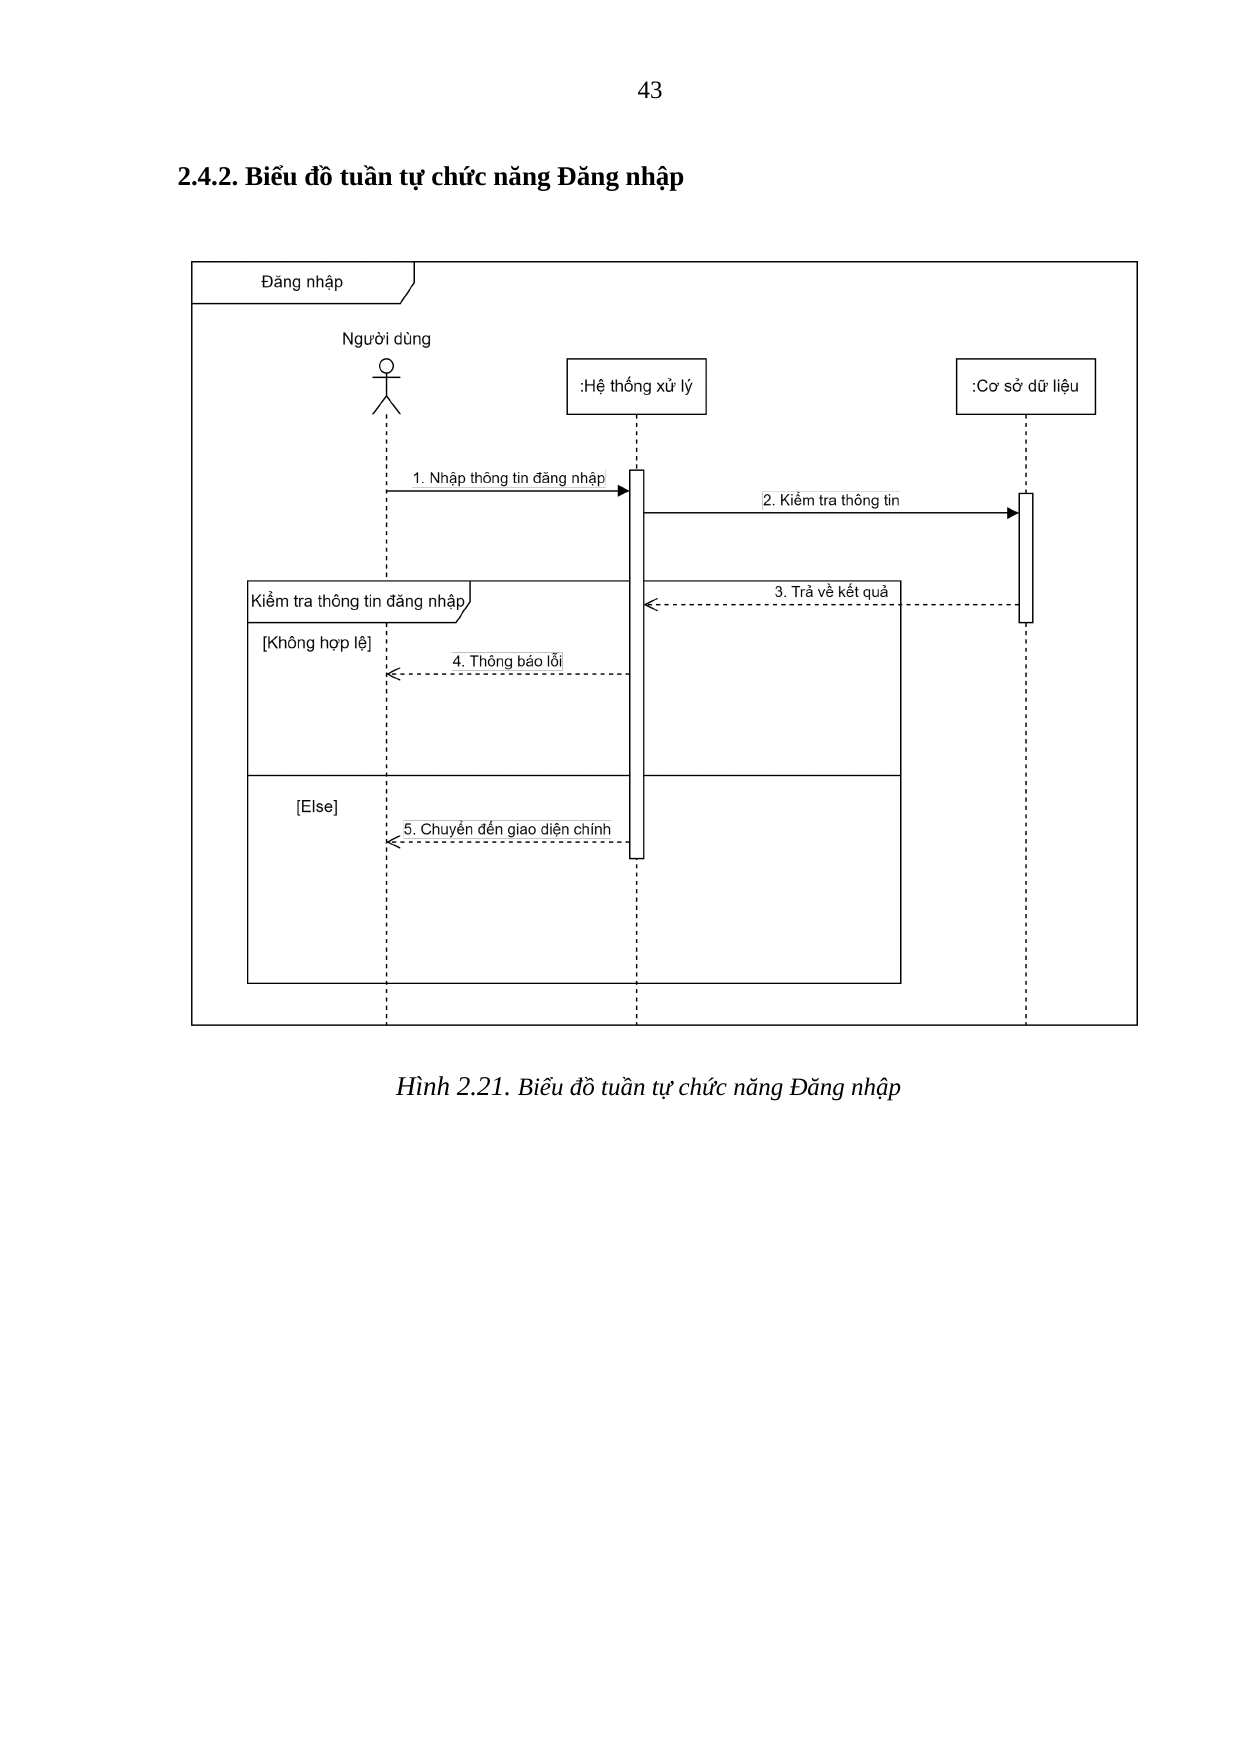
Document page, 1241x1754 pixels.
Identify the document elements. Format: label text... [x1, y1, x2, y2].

subtitle Hình 2.21. Biểu đồ tuần tự chức năng Đăng nhập [177, 1070, 1122, 1101]
subtitle 2.4.2. Biểu đồ tuần tự chức năng Đăng nhập [177, 160, 1122, 191]
picture [177, 247, 1153, 1041]
